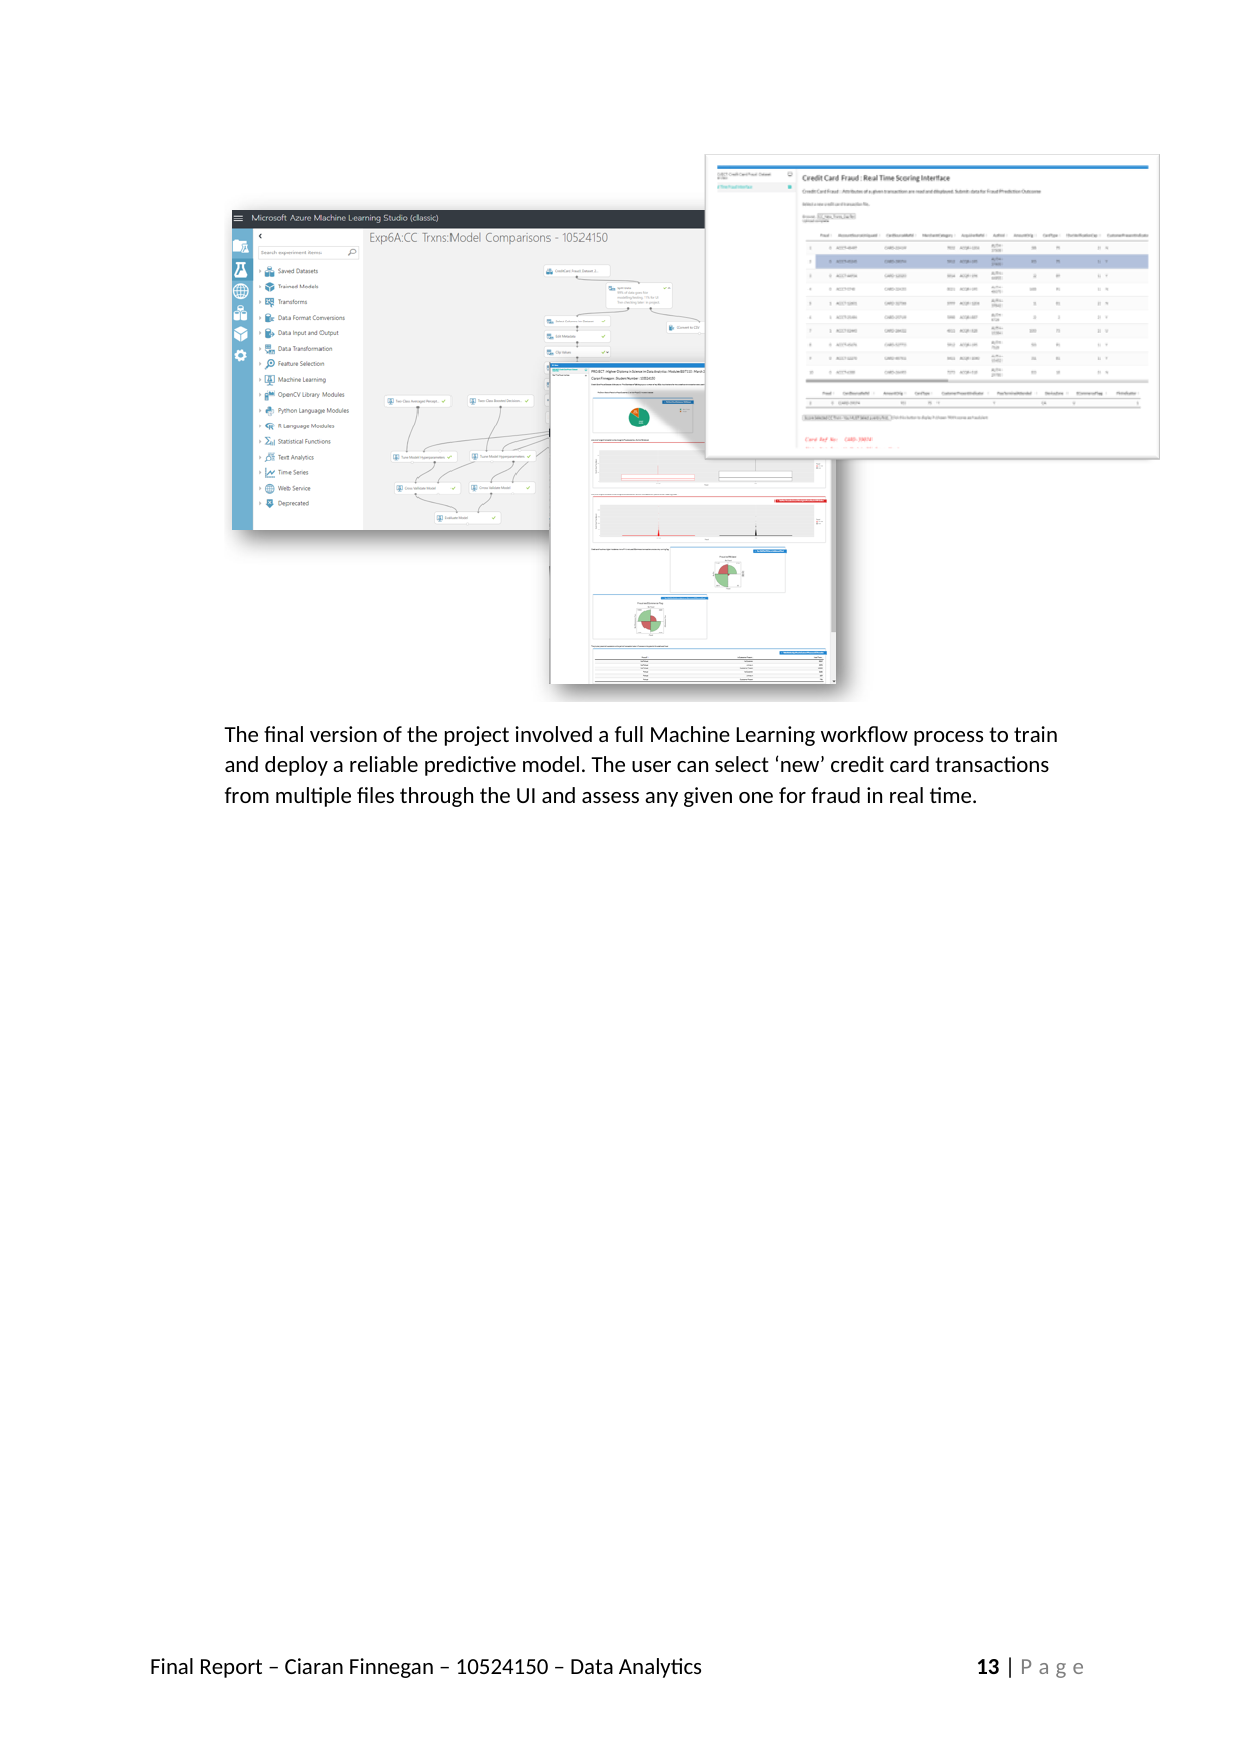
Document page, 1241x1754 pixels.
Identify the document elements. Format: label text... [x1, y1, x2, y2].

picture [224, 150, 1165, 702]
text The final version of the project involved a full Machine Learning workflow process to train and deploy a reliable predictive model. The user can select ‘new’ credit card transactions from multiple files through the UI and assess any given one for fraud in real time. [224, 720, 1090, 809]
